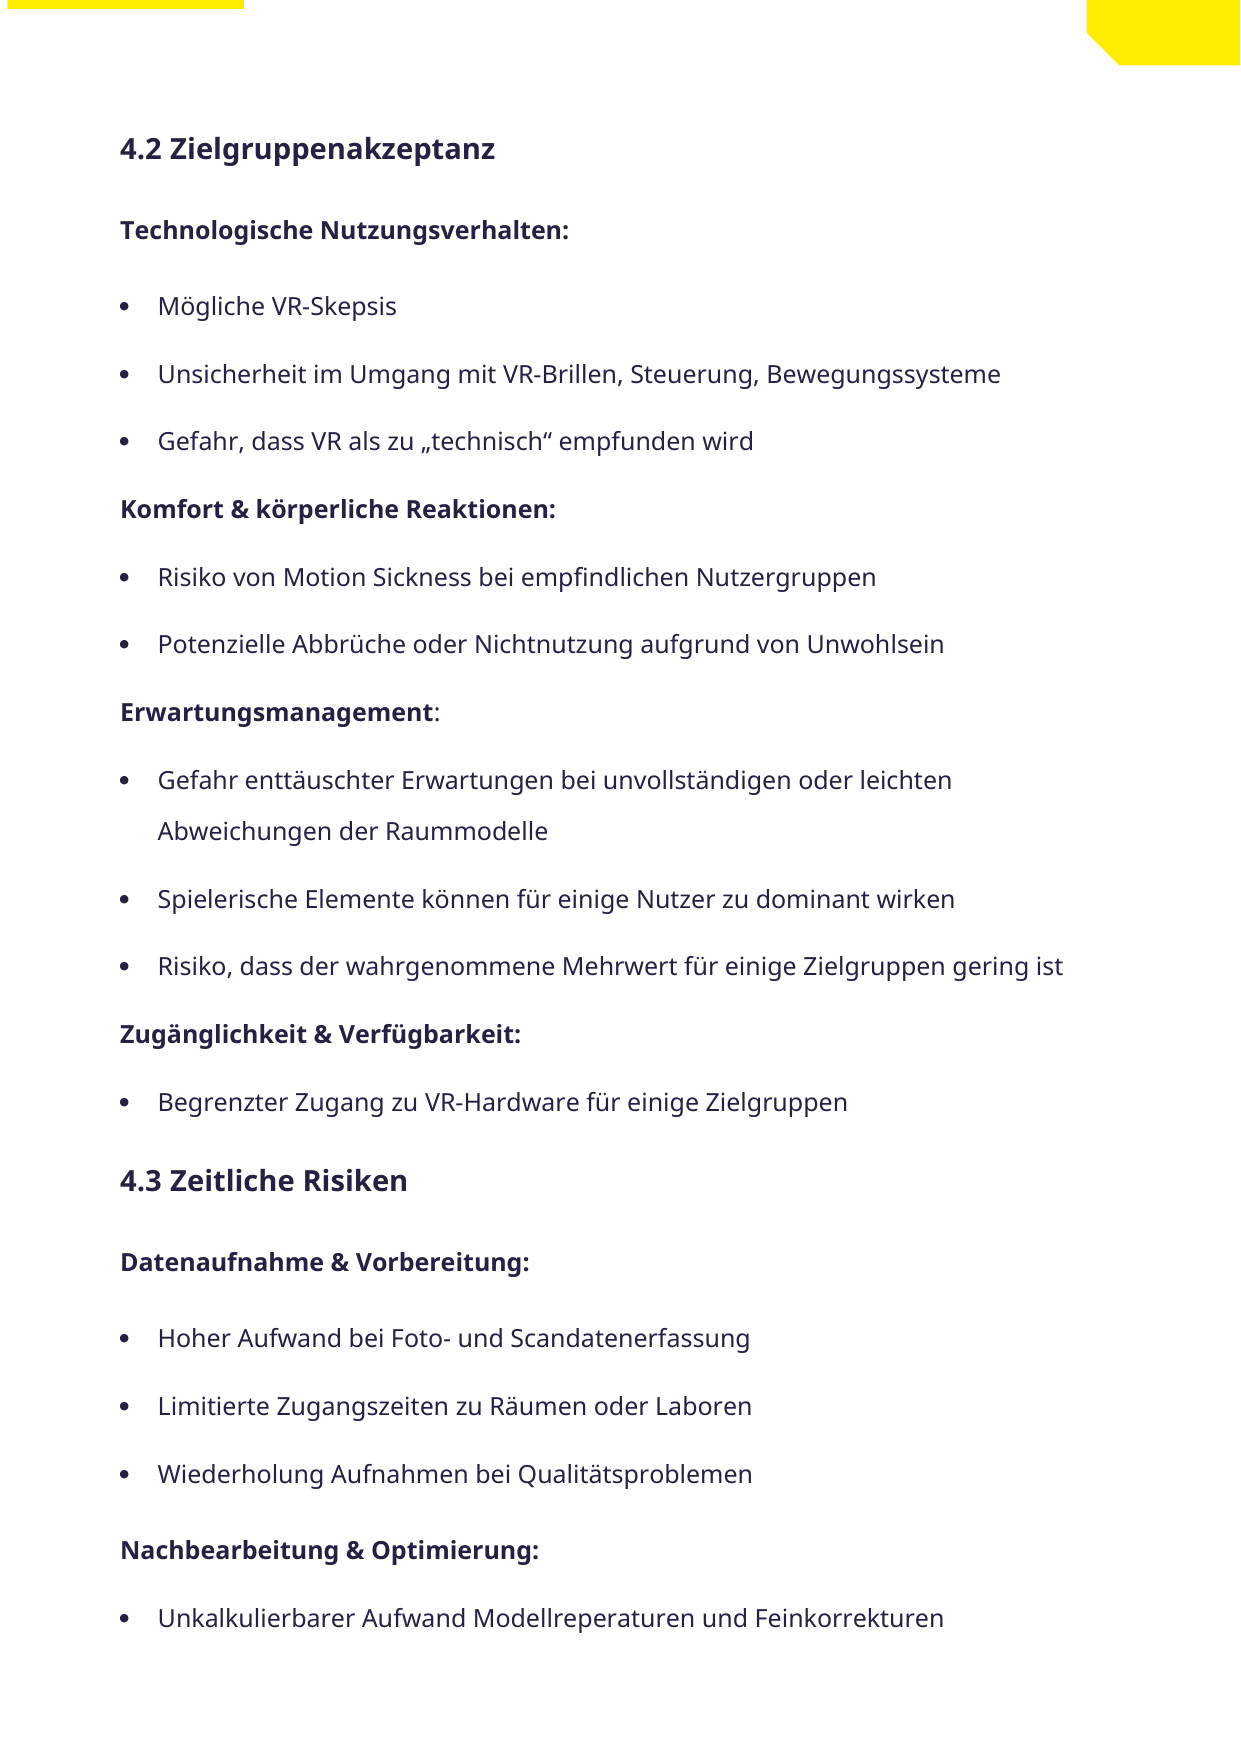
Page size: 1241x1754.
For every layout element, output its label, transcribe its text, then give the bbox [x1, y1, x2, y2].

list Potenzielle Abbrüche oder Nichtnutzung aufgrund von Unwohlsein [120, 627, 1120, 661]
text Datenaufnahme & Vorbereitung: [120, 1245, 1120, 1279]
text Zugänglichkeit & Verfügbarkeit: [120, 1017, 1120, 1051]
list Wiederholung Aufnahmen bei Qualitätsproblemen [120, 1456, 1120, 1491]
list Gefahr, dass VR als zu „technisch“ empfunden wird [120, 424, 1120, 458]
subtitle Zielgruppenakzeptanz [120, 128, 1120, 168]
list Hoher Aufwand bei Foto- und Scandatenerfassung [120, 1321, 1120, 1355]
list Begrenzter Zugang zu VR-Hardware für einige Zielgruppen [120, 1084, 1120, 1118]
list Spielerische Elemente können für einige Nutzer zu dominant wirken [120, 881, 1120, 915]
text Komfort & körperliche Reaktionen: [120, 492, 1120, 526]
text Technologische Nutzungsverhalten: [120, 213, 1120, 247]
text Erwartungsmanagement: [120, 695, 1120, 729]
list Unkalkulierbarer Aufwand Modellreperaturen und Feinkorrekturen [120, 1600, 1120, 1634]
subtitle Zeitliche Risiken [120, 1161, 1120, 1200]
list Gefahr enttäuschter Erwartungen bei unvollständigen oder leichten Abweichungen der Raummodelle [120, 763, 1120, 848]
list Limitierte Zugangszeiten zu Räumen oder Laboren [120, 1389, 1120, 1423]
list Mögliche VR-Skepsis [120, 289, 1120, 323]
list Risiko von Motion Sickness bei empfindlichen Nutzergruppen [120, 559, 1120, 593]
text Nachbearbeitung & Optimierung: [120, 1532, 1120, 1567]
list Risiko, dass der wahrgenommene Mehrwert für einige Zielgruppen gering ist [120, 949, 1120, 983]
list Unsicherheit im Umgang mit VR-Brillen, Steuerung, Bewegungssysteme [120, 356, 1120, 390]
